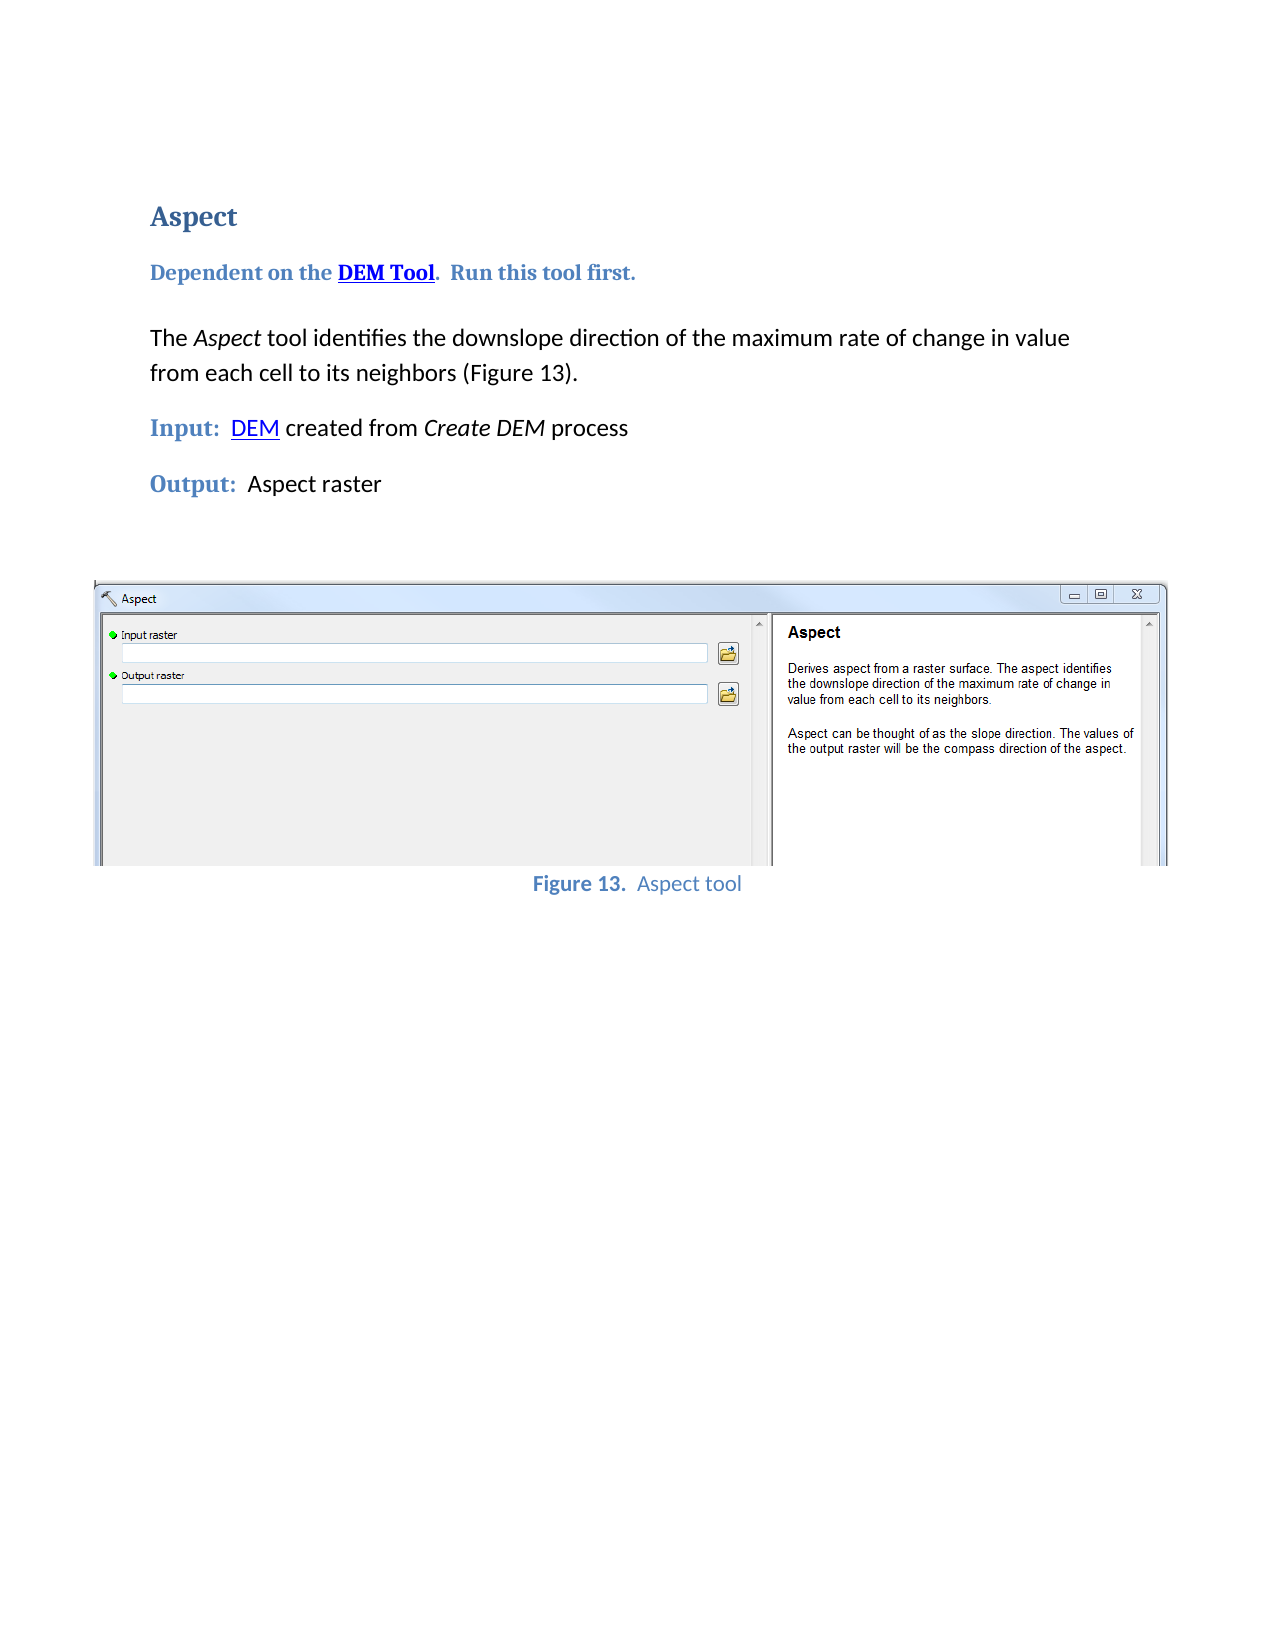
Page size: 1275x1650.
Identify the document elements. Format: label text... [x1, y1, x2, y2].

subtitle Aspect [150, 200, 1125, 233]
text Output: Aspect raster [150, 468, 1125, 499]
text Figure 13. Aspect tool [150, 869, 1125, 897]
subtitle Dependent on the DEM Tool. Run this tool first. [150, 259, 1125, 286]
picture [93, 580, 1169, 866]
text The Aspect tool identifies the downslope direction of the maximum rate of change in value from each cell to its neighbors (Figure 13). [150, 322, 1125, 387]
text Input: DEM created from Create DEM process [150, 413, 1125, 443]
